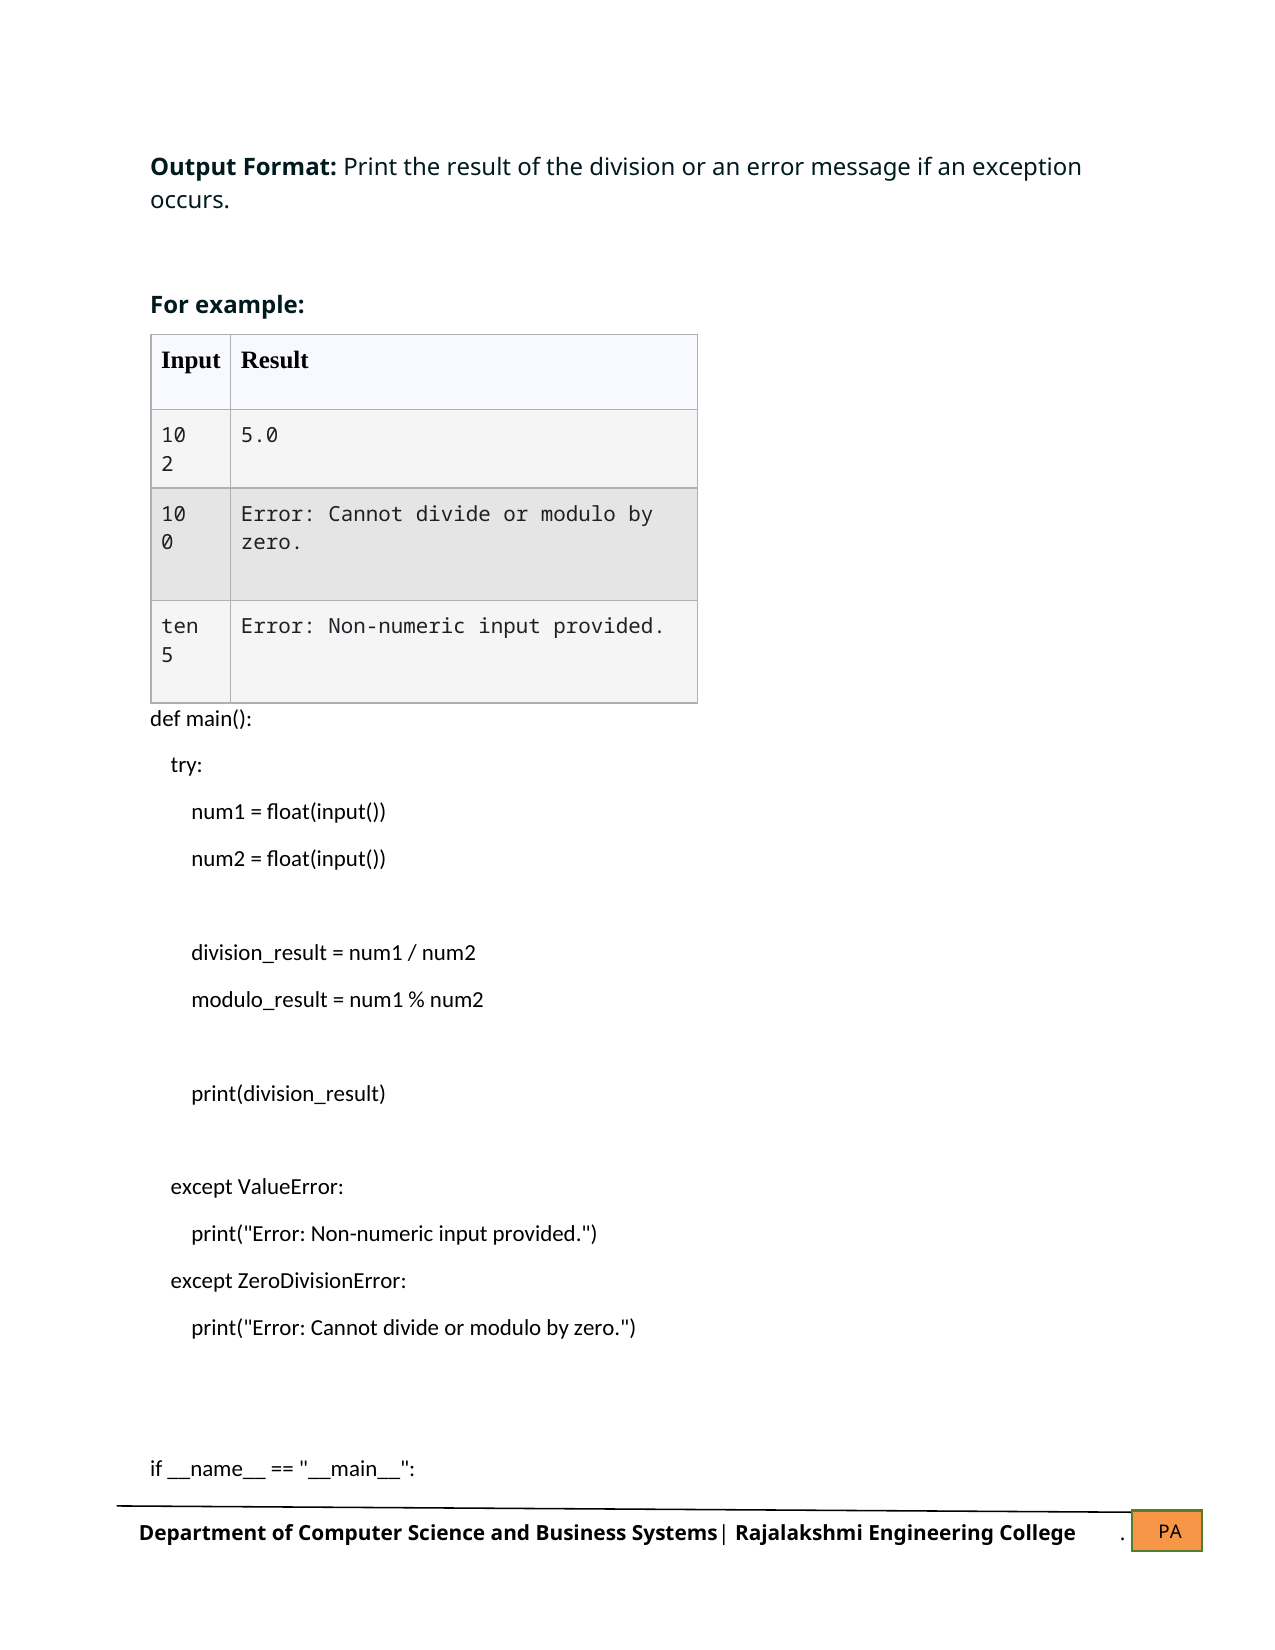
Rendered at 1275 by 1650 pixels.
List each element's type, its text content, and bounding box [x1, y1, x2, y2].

text except ValueError: [150, 1172, 1125, 1201]
text division_result = num1 / num2 [150, 938, 1125, 966]
text def main(): [150, 704, 1125, 732]
text Output Format: Print the result of the division or an error message if an exception occurs. [150, 150, 1125, 215]
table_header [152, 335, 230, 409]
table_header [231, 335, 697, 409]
text print("Error: Non-numeric input provided.") [150, 1219, 1125, 1247]
text num1 = float(input()) [150, 797, 1125, 826]
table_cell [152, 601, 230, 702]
text print(division_result) [150, 1079, 1125, 1107]
text if __name__ == "__main__": [150, 1454, 1125, 1482]
text modulo_result = num1 % num2 [150, 985, 1125, 1013]
text For example: [150, 288, 1125, 321]
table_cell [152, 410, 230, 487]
text print("Error: Cannot divide or modulo by zero.") [150, 1313, 1125, 1341]
text try: [150, 751, 1125, 779]
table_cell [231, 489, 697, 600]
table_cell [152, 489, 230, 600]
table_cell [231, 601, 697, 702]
text num2 = float(input()) [150, 844, 1125, 872]
text except ZeroDivisionError: [150, 1266, 1125, 1294]
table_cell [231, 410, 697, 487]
